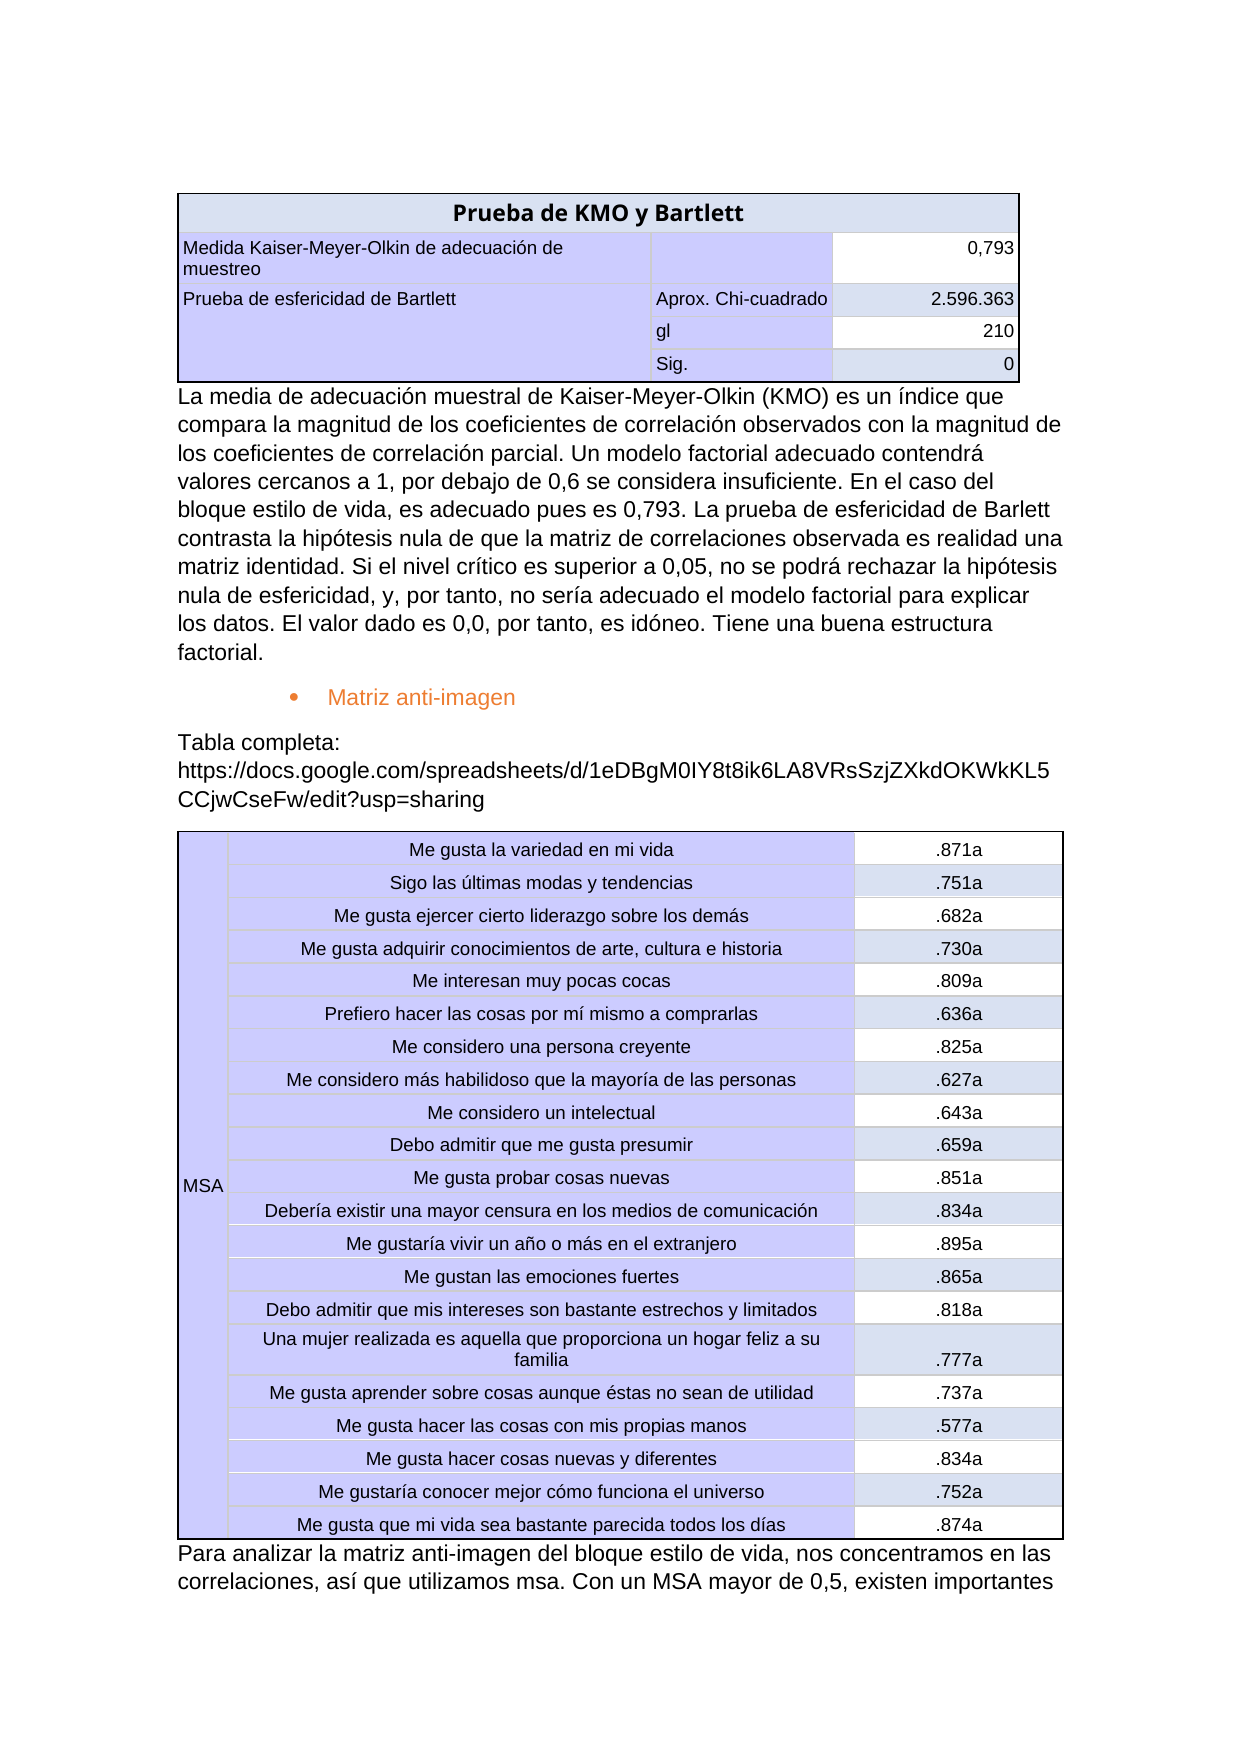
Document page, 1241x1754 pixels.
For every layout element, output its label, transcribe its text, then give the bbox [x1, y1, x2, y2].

table_cell .818a [855, 1292, 1062, 1323]
table_cell .730a [855, 931, 1062, 962]
table_cell .659a [855, 1128, 1062, 1159]
table_cell .752a [855, 1474, 1062, 1505]
table_cell .682a [855, 898, 1062, 929]
table_cell Debería existir una mayor censura en los medios de comunicación [229, 1193, 854, 1224]
table_cell .751a [855, 865, 1062, 896]
table_cell .851a [855, 1161, 1062, 1192]
table_cell Me considero una persona creyente [229, 1029, 854, 1061]
table_cell 210 [833, 317, 1018, 348]
table_cell Me gustan las emociones fuertes [229, 1259, 854, 1290]
table_cell .737a [855, 1376, 1062, 1407]
table_cell Sigo las últimas modas y tendencias [229, 865, 854, 896]
table_cell .577a [855, 1408, 1062, 1439]
table_cell Sig. [652, 350, 832, 381]
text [177, 1540, 1063, 1594]
table_cell Me gusta que mi vida sea bastante parecida todos los días [229, 1507, 854, 1538]
table_cell .636a [855, 997, 1062, 1028]
table_cell Me considero un intelectual [229, 1095, 854, 1126]
table_cell Me considero más habilidoso que la mayoría de las personas [229, 1062, 854, 1093]
table_cell 0,793 [833, 233, 1018, 283]
table_header .871a [855, 832, 1062, 864]
table_cell Debo admitir que mis intereses son bastante estrechos y limitados [229, 1292, 854, 1323]
table_cell Aprox. Chi-cuadrado [652, 284, 832, 316]
table_cell .777a [855, 1325, 1062, 1374]
table_cell [652, 233, 832, 283]
table_cell .865a [855, 1259, 1062, 1290]
table_cell Me gusta hacer las cosas con mis propias manos [229, 1408, 854, 1439]
table_cell Me gustaría vivir un año o más en el extranjero [229, 1226, 854, 1257]
list Matriz anti-imagen [290, 684, 1063, 710]
table_cell Me gusta adquirir conocimientos de arte, cultura e historia [229, 931, 854, 962]
table_cell Prefiero hacer las cosas por mí mismo a comprarlas [229, 997, 854, 1028]
table_cell Me interesan muy pocas cocas [229, 964, 854, 995]
table_cell .895a [855, 1226, 1062, 1257]
table_cell gl [652, 317, 832, 348]
table_cell Me gustaría conocer mejor cómo funciona el universo [229, 1474, 854, 1505]
table_cell Una mujer realizada es aquella que proporciona un hogar feliz a su familia [229, 1325, 854, 1374]
text La media de adecuación muestral de Kaiser-Meyer-Olkin (KMO) es un índice que compara la magnitud de los coeficientes de correlación observados con la magnitud de los coeficientes de correlación parcial. Un modelo factorial adecuado contendrá valores cercanos a 1, por debajo de 0,6 se considera insuficiente. En el caso del bloque estilo de vida, es adecuado pues es 0,793. La prueba de esfericidad de Barlett contrasta la hipótesis nula de que la matriz de correlaciones observada es realidad una matriz identidad. Si el nivel crítico es superior a 0,05, no se podrá rechazar la hipótesis nula de esfericidad, y, por tanto, no sería adecuado el modelo factorial para explicar los datos. El valor dado es 0,0, por tanto, es idóneo. Tiene una buena estructura factorial. [177, 383, 1063, 665]
table_cell Debo admitir que me gusta presumir [229, 1128, 854, 1159]
table_header Prueba de KMO y Bartlett [179, 194, 1018, 232]
table_header MSA [179, 832, 228, 1538]
table_cell .809a [855, 964, 1062, 995]
table_cell Me gusta hacer cosas nuevas y diferentes [229, 1441, 854, 1472]
table_header Me gusta la variedad en mi vida [229, 832, 854, 864]
text Tabla completa: https://docs.google.com/spreadsheets/d/1eDBgM0IY8t8ik6LA8VRsSzjZXkdOKWkKL5CCjwCseFw/edit?usp=sharing [177, 729, 1063, 812]
table_cell .834a [855, 1193, 1062, 1224]
table_cell .834a [855, 1441, 1062, 1472]
table_cell .874a [855, 1507, 1062, 1538]
table_cell Me gusta aprender sobre cosas aunque éstas no sean de utilidad [229, 1376, 854, 1407]
table_cell Prueba de esfericidad de Bartlett [179, 284, 650, 381]
table_cell .825a [855, 1029, 1062, 1061]
table_cell .627a [855, 1062, 1062, 1093]
table_cell 0 [833, 350, 1018, 381]
table_cell Me gusta probar cosas nuevas [229, 1161, 854, 1192]
table_cell Medida Kaiser-Meyer-Olkin de adecuación de muestreo [179, 233, 650, 283]
table_cell 2.596.363 [833, 284, 1018, 316]
table_cell .643a [855, 1095, 1062, 1126]
table_cell Me gusta ejercer cierto liderazgo sobre los demás [229, 898, 854, 929]
